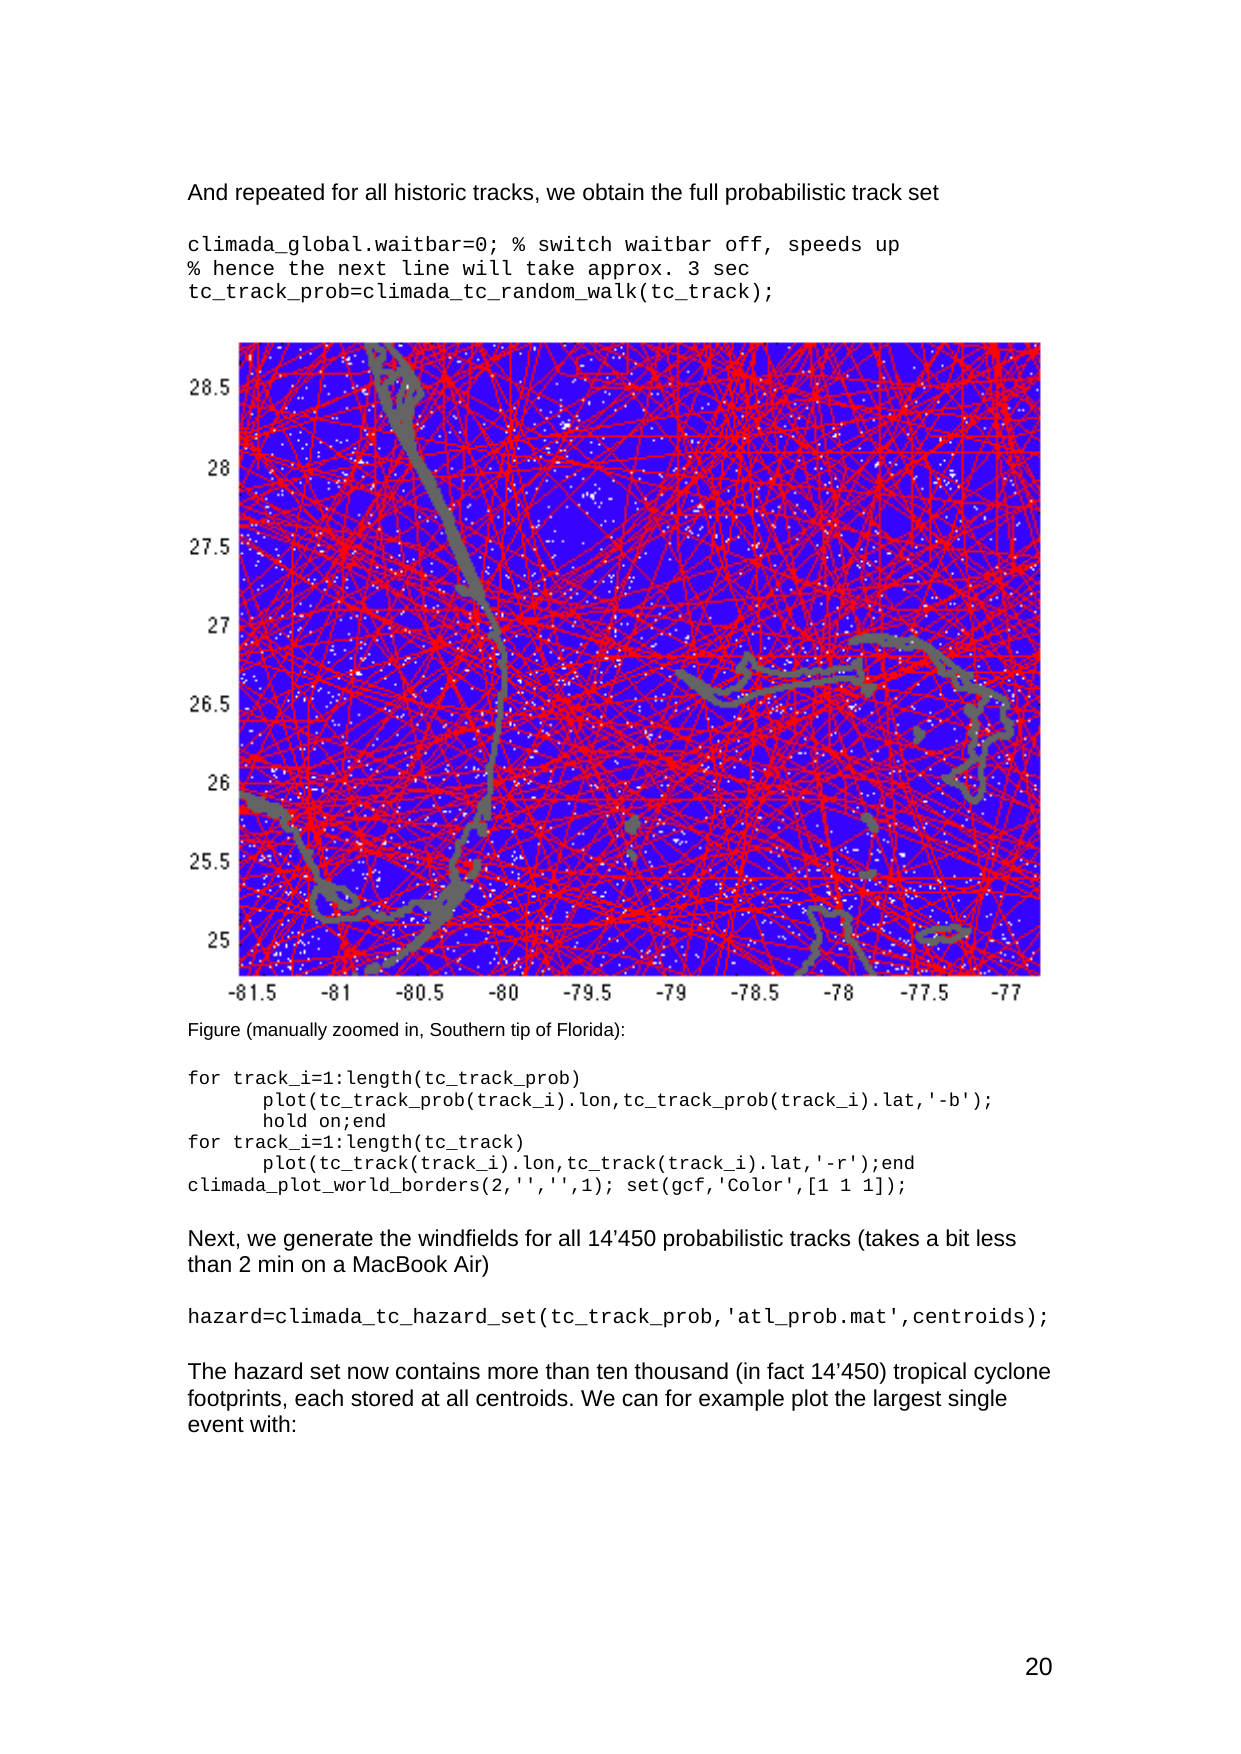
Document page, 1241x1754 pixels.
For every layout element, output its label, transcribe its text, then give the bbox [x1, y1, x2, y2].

picture [187, 333, 1053, 1019]
text hazard=climada_tc_hazard_set(tc_track_prob,'atl_prob.mat',centroids); [187, 1306, 1053, 1330]
text plot(tc_track(track_i).lon,tc_track(track_i).lat,'-r');end [187, 1154, 1053, 1175]
text % hence the next line will take approx. 3 sec [187, 257, 1053, 281]
text The hazard set now contains more than ten thousand (in fact 14’450) tropical cyclone footprints, each stored at all centroids. We can for example plot the largest single event with: [187, 1358, 1053, 1437]
text tc_track_prob=climada_tc_random_walk(tc_track); [187, 281, 1053, 305]
text plot(tc_track_prob(track_i).lon,tc_track_prob(track_i).lat,'-b'); [187, 1090, 1053, 1112]
text hold on;end [187, 1112, 1053, 1133]
text And repeated for all historic tracks, we obtain the full probabilistic track set [187, 179, 1053, 205]
text for track_i=1:length(tc_track_prob) [187, 1069, 1053, 1090]
text climada_plot_world_borders(2,'','',1); set(gcf,'Color',[1 1 1]); [187, 1175, 1053, 1197]
text Figure (manually zoomed in, Southern tip of Florida): [187, 1019, 1053, 1069]
text for track_i=1:length(tc_track) [187, 1133, 1053, 1154]
text Next, we generate the windfields for all 14’450 probabilistic tracks (takes a bit less than 2 min on a MacBook Air) [187, 1225, 1053, 1278]
text climada_global.waitbar=0; % switch waitbar off, speeds up [187, 234, 1053, 257]
